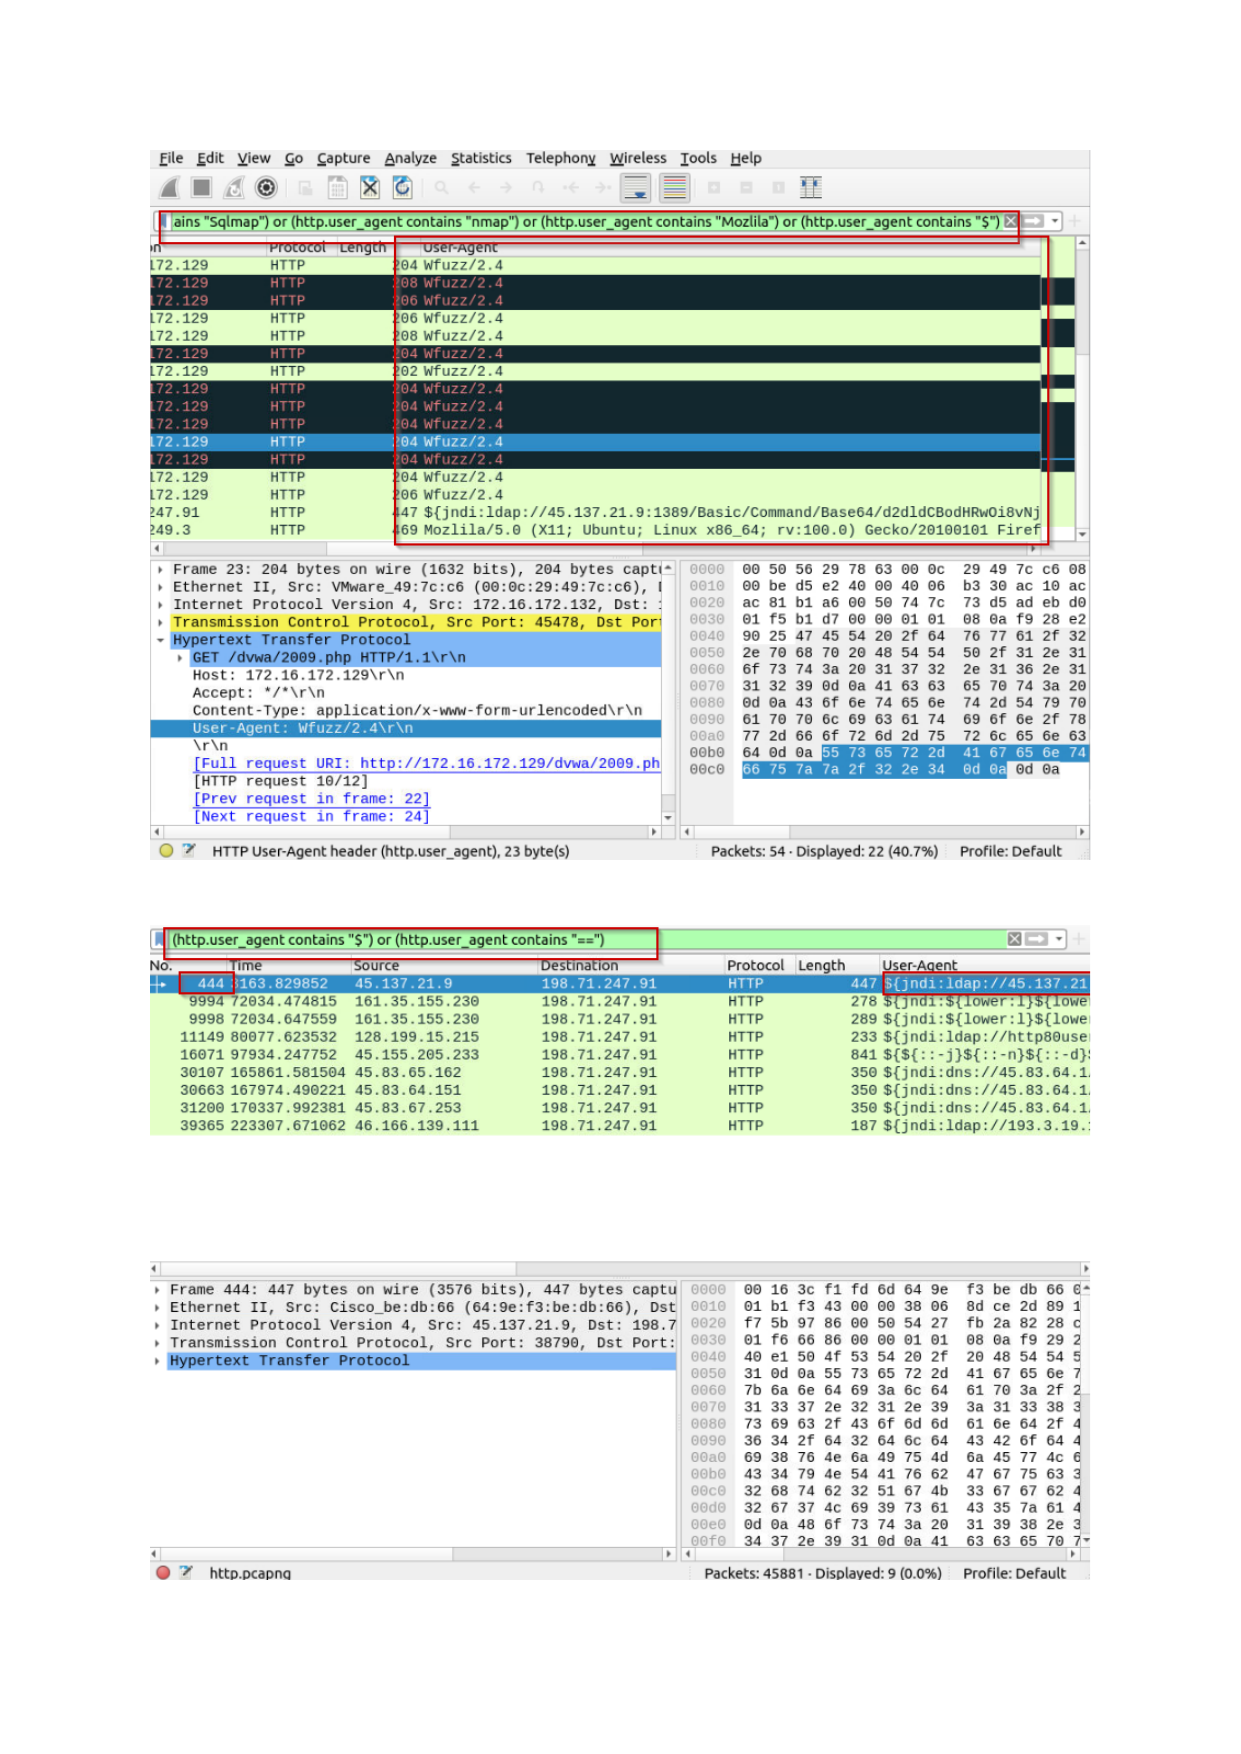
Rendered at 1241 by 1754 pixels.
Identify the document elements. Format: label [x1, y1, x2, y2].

picture [150, 925, 1091, 1580]
picture [150, 150, 1091, 860]
